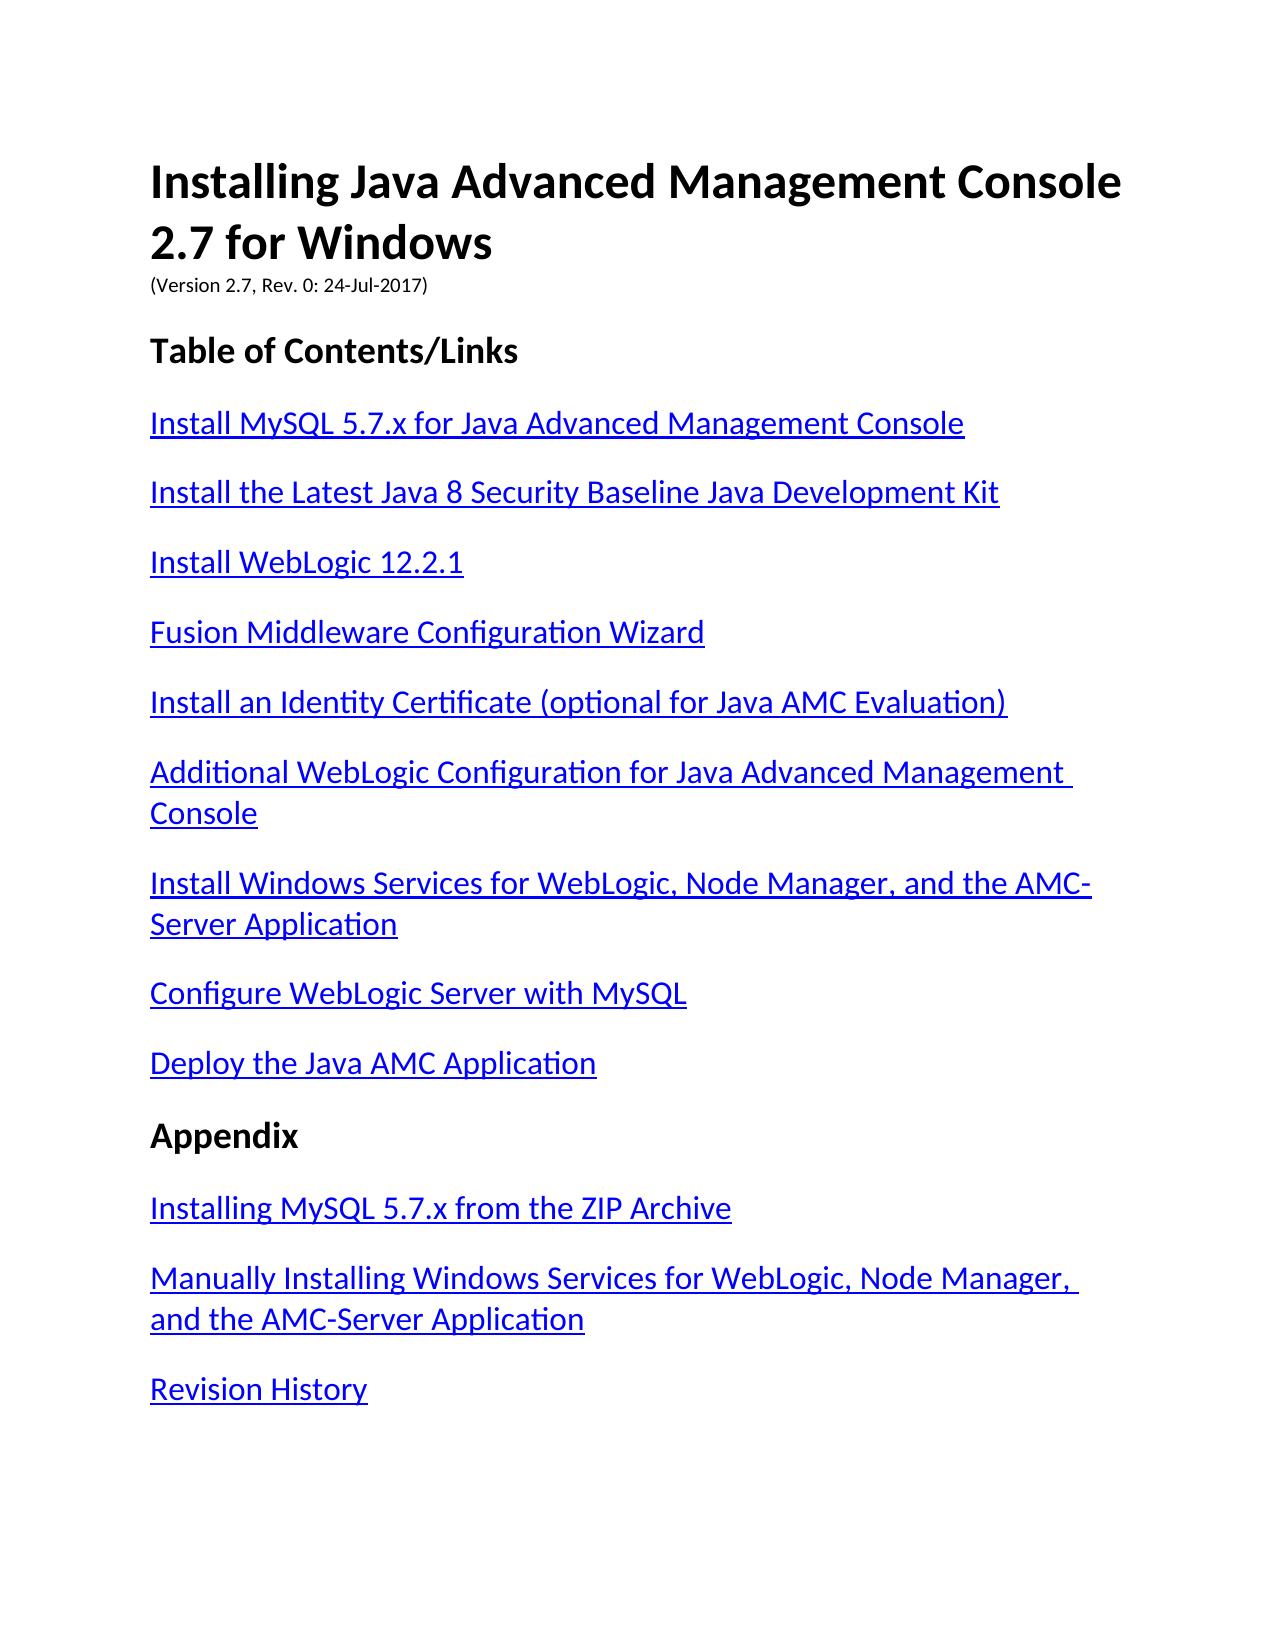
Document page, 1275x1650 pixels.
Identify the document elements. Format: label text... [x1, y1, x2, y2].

subtitle Revision History [150, 1368, 1125, 1408]
subtitle Installing Java Advanced Management Console 2.7 for Windows [150, 150, 1125, 272]
subtitle Additional WebLogic Configuration for Java Advanced Management Console [150, 751, 1125, 833]
subtitle Deploy the Java AMC Application [150, 1042, 1125, 1083]
subtitle Install an Identity Certificate (optional for Java AMC Evaluation) [150, 681, 1125, 722]
subtitle Configure WebLogic Server with MySQL [150, 972, 1125, 1013]
subtitle (Version 2.7, Rev. 0: 24-Jul-2017) [150, 272, 1125, 297]
subtitle Manually Installing Windows Services for WebLogic, Node Manager, and the AMC-Server Application [150, 1257, 1125, 1338]
subtitle Appendix [150, 1112, 1125, 1158]
subtitle Install the Latest Java 8 Security Baseline Java Development Kit [150, 472, 1125, 512]
subtitle Install Windows Services for WebLogic, Node Manager, and the AMC-Server Application [150, 862, 1125, 943]
subtitle Install WebLogic 12.2.1 [150, 541, 1125, 582]
subtitle Installing MySQL 5.7.x from the ZIP Archive [150, 1187, 1125, 1228]
subtitle Table of Contents/Links [150, 327, 1125, 372]
subtitle Fusion Middleware Configuration Wizard [150, 611, 1125, 652]
subtitle Install MySQL 5.7.x for Java Advanced Management Console [150, 402, 1125, 442]
